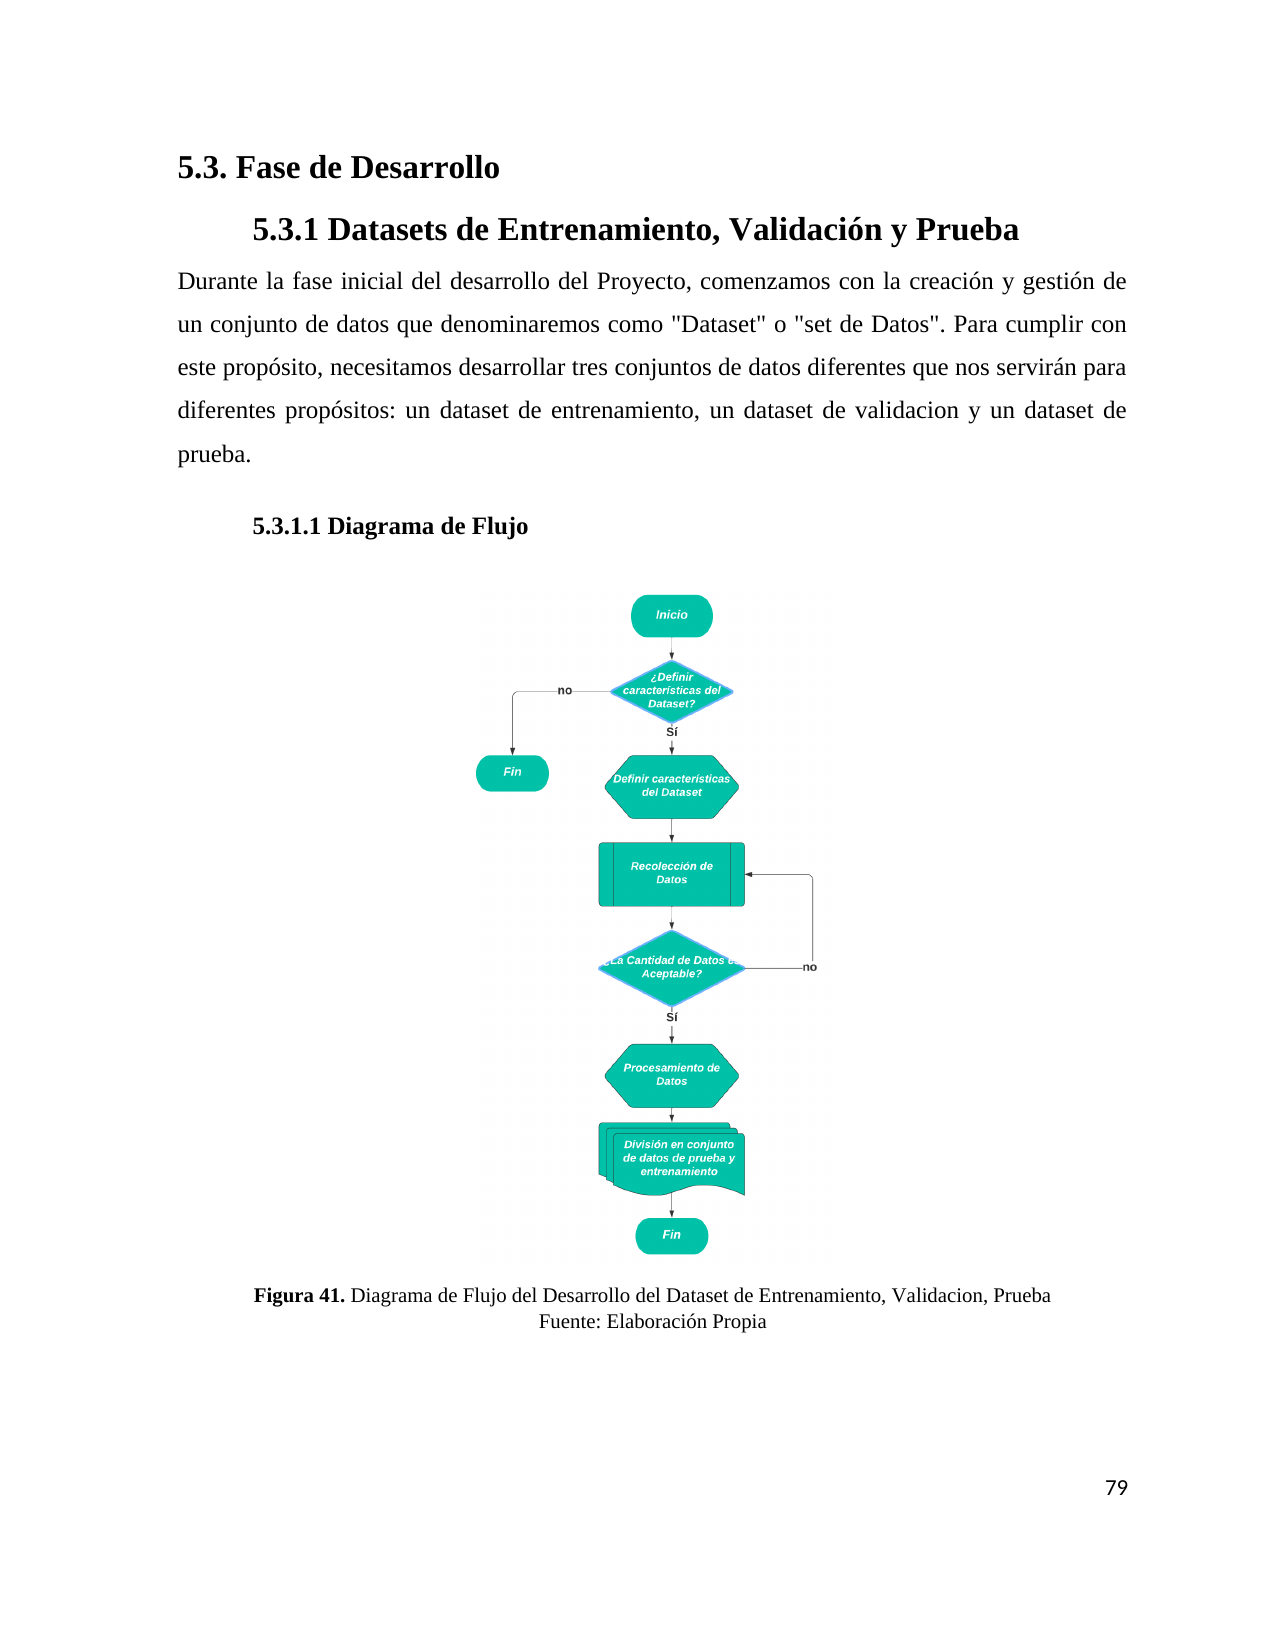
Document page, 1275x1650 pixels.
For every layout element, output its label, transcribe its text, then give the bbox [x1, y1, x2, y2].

subtitle 5.3.1.1 Diagrama de Flujo [177, 511, 1128, 540]
subtitle 5.3. Fase de Desarrollo [177, 147, 1128, 185]
picture [465, 579, 840, 1264]
text Figura 41. Diagrama de Flujo del Desarrollo del Dataset de Entrenamiento, Validacion, Prueba [177, 1283, 1128, 1307]
text Fuente: Elaboración Propia [177, 1309, 1128, 1333]
text Durante la fase inicial del desarrollo del Proyecto, comenzamos con la creación y gestión de un conjunto de datos que denominaremos como "Dataset" o "set de Datos". Para cumplir con este propósito, necesitamos desarrollar tres conjuntos de datos diferentes que nos servirán para diferentes propósitos: un dataset de entrenamiento, un dataset de validacion y un dataset de prueba. [177, 266, 1128, 467]
subtitle 5.3.1 Datasets de Entrenamiento, Validación y Prueba [177, 209, 1128, 247]
